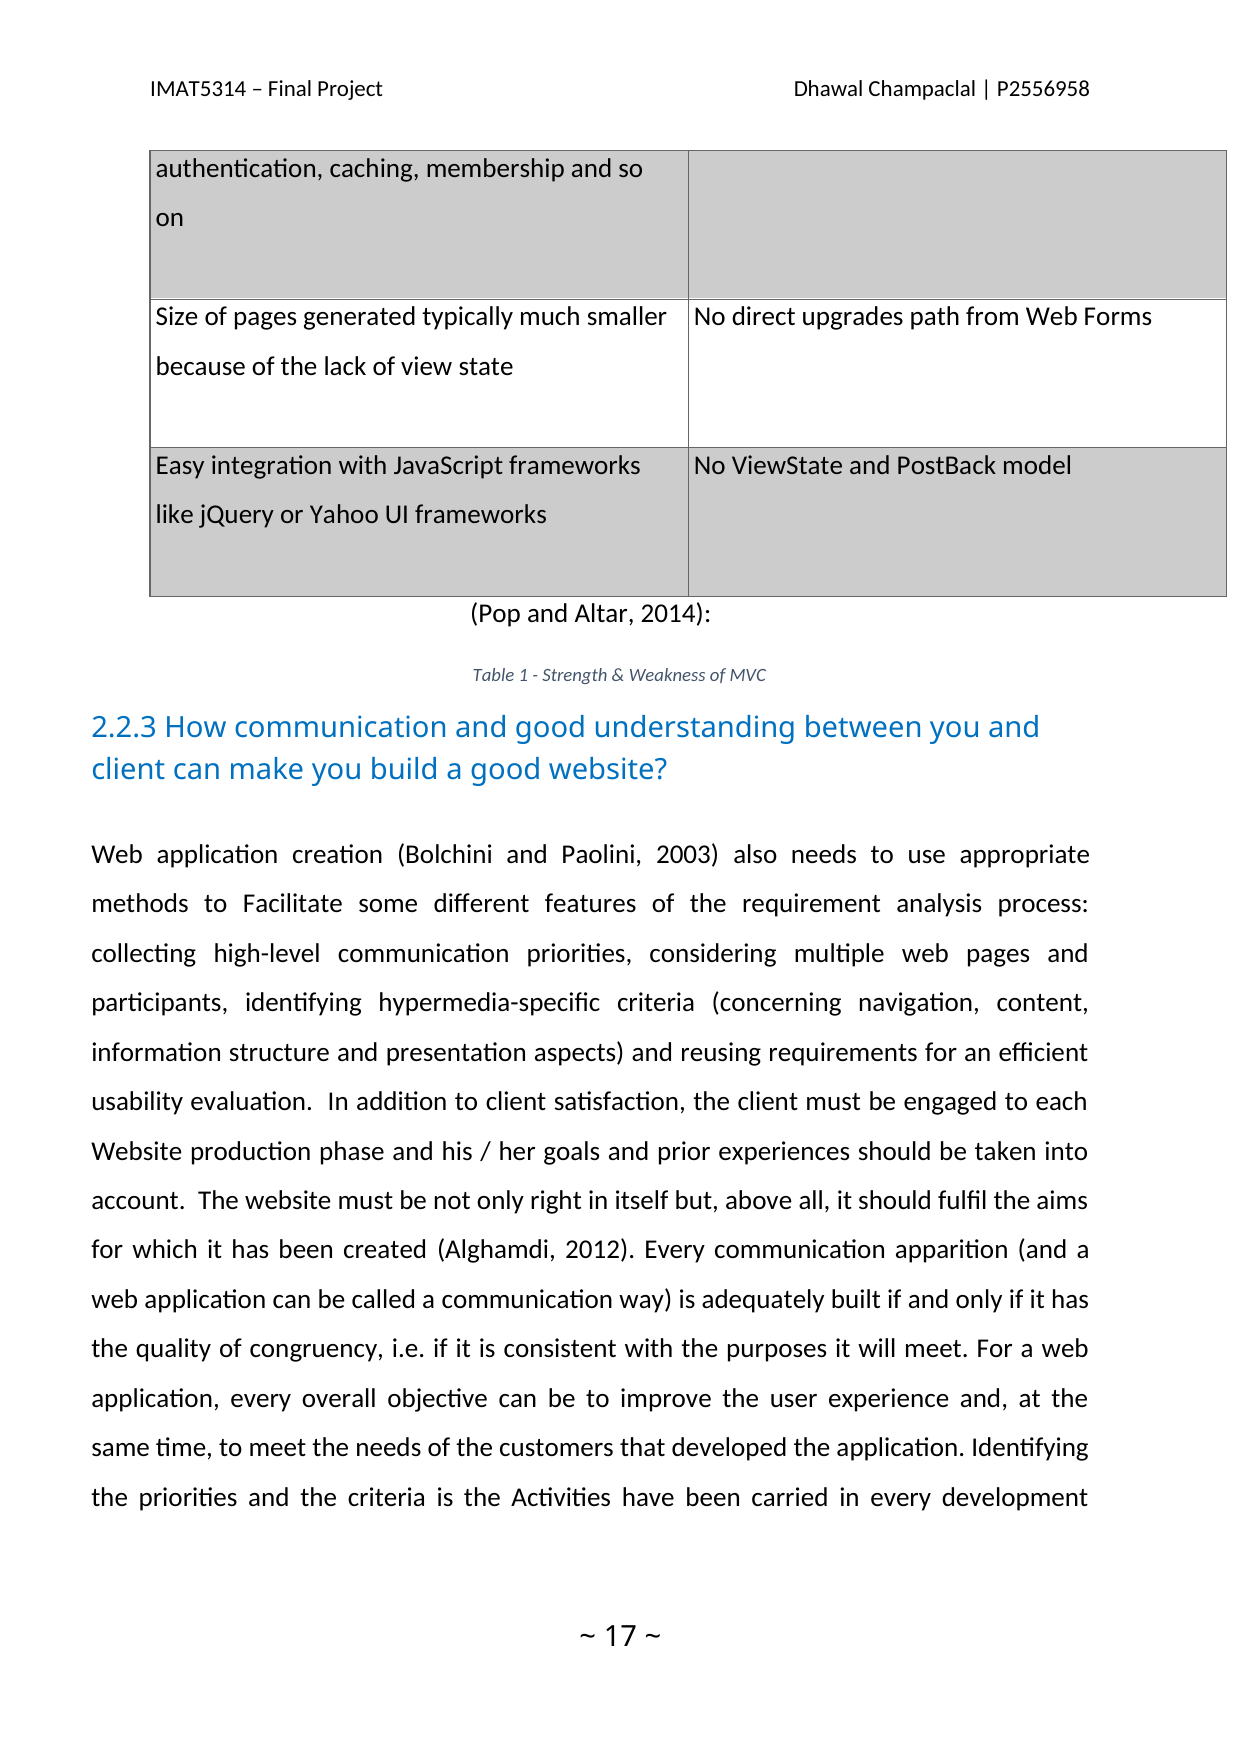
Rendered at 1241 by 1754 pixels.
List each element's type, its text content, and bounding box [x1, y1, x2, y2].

table_cell No direct upgrades path from Web Forms [689, 300, 1226, 447]
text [91, 837, 1090, 1513]
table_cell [689, 151, 1226, 298]
text (Pop and Altar, 2014): [91, 597, 1090, 630]
table_cell Size of pages generated typically much smaller because of the lack of view state [151, 300, 688, 447]
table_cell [151, 151, 688, 298]
subtitle 2.2.3 How communication and good understanding between you and client can make you build a good website? [91, 707, 1090, 788]
table_cell Easy integration with JavaScript frameworks like jQuery or Yahoo UI frameworks [151, 448, 688, 596]
text Table 1 - Strength & Weakness of MVC [150, 663, 1090, 686]
table_cell No ViewState and PostBack model [689, 448, 1226, 596]
